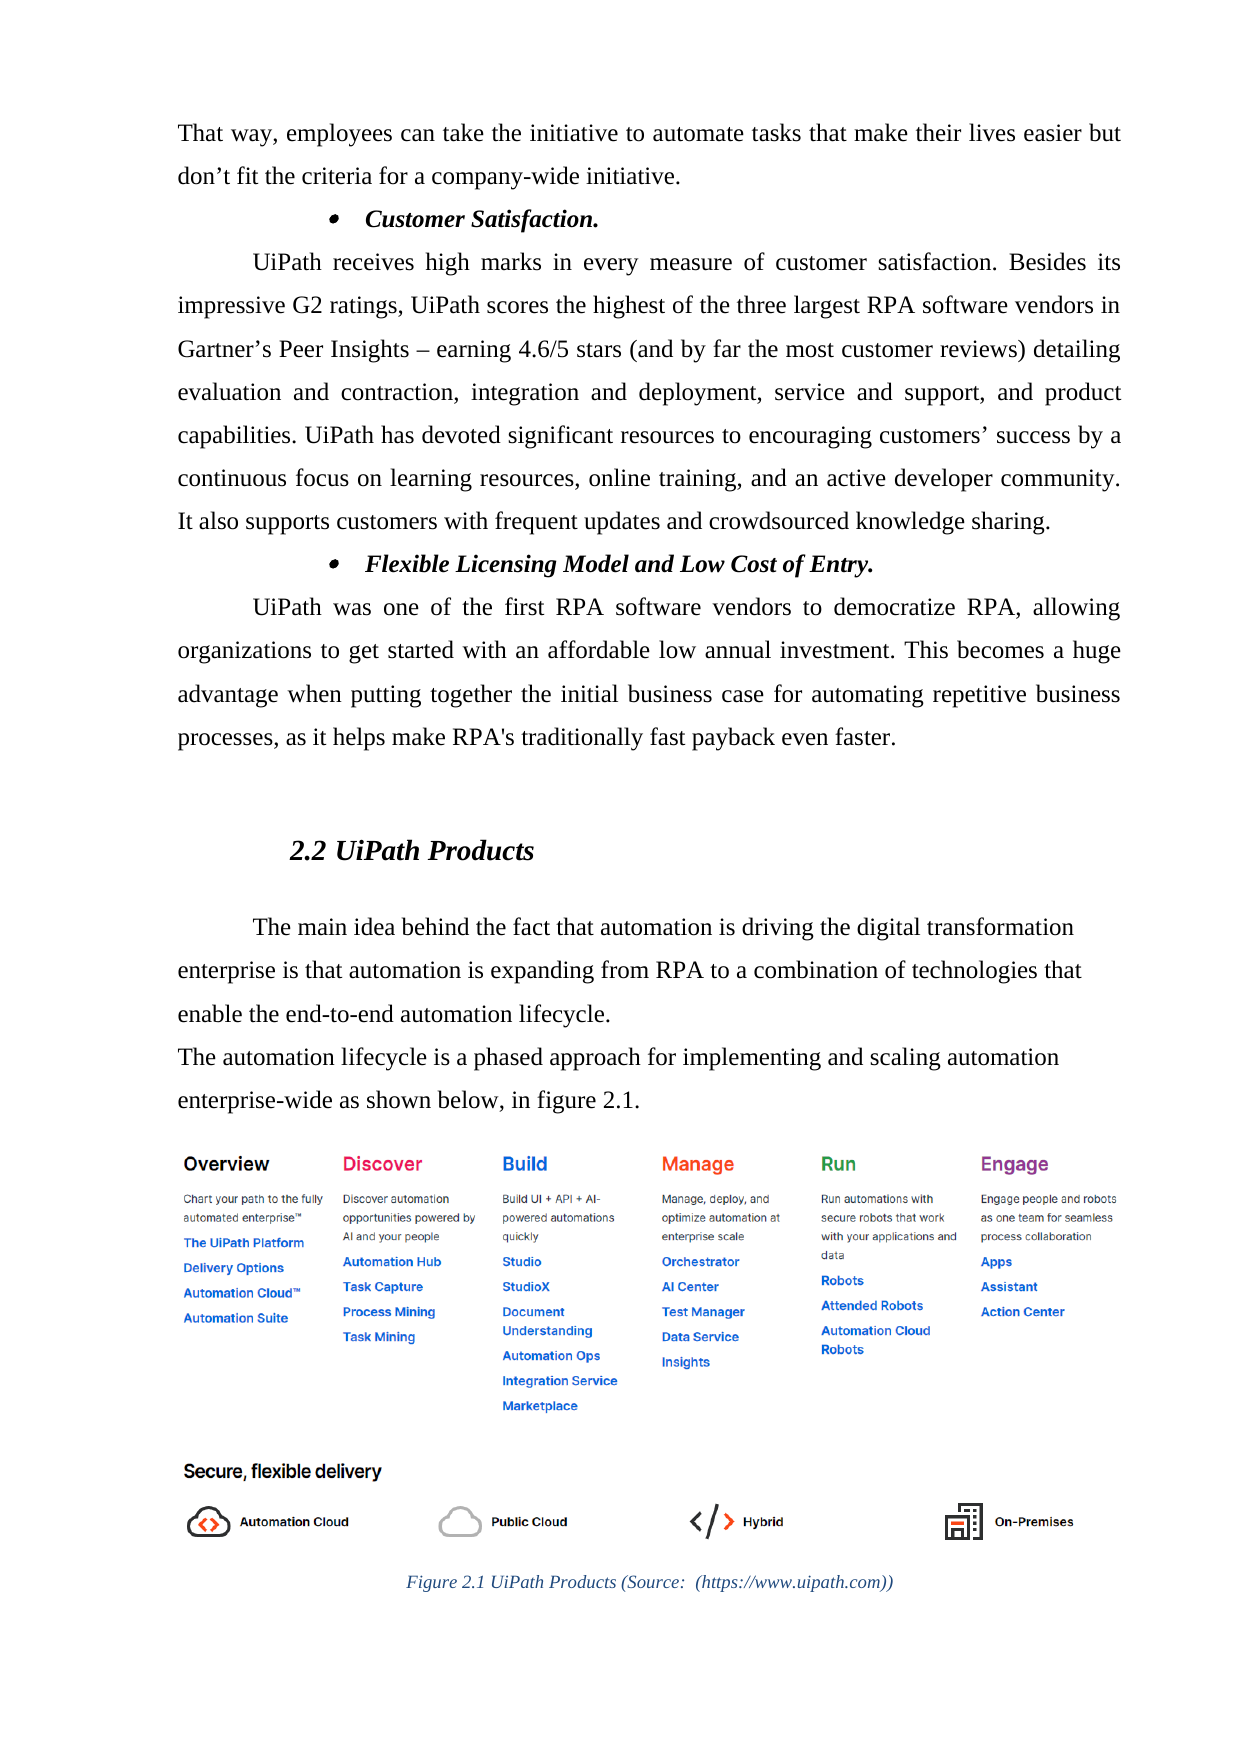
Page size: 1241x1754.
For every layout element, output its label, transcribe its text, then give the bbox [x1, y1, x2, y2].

text UiPath was one of the first RPA software vendors to democratize RPA, allowing organizations to get started with an affordable low annual investment. This becomes a huge advantage when putting together the initial business case for automating repetitive business processes, as it helps make RPA's traditionally fast payback even faster. [177, 592, 1122, 751]
list Customer Satisfaction. [327, 204, 1122, 233]
picture [177, 1128, 1123, 1558]
list Flexible Licensing Model and Low Cost of Entry. [327, 549, 1122, 578]
subtitle UiPath Products [290, 833, 1122, 867]
text The main idea behind the fact that automation is driving the digital transformation enterprise is that automation is expanding from RPA to a combination of technologies that enable the end-to-end automation lifecycle. [177, 912, 1122, 1027]
text UiPath receives high marks in every measure of customer satisfaction. Besides its impressive G2 ratings, UiPath scores the highest of the three largest RPA software vendors in Gartner’s Peer Insights – earning 4.6/5 stars (and by far the most customer reviews) detailing evaluation and contraction, integration and deployment, service and support, and product capabilities. UiPath has devoted significant resources to encouraging customers’ success by a continuous focus on learning resources, online training, and an active developer community. It also supports customers with frequent updates and crowdsourced knowledge sharing. [177, 247, 1122, 535]
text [177, 118, 1122, 190]
text Figure 2.1 UiPath Products (Source: ) [177, 1571, 1122, 1592]
text The automation lifecycle is a phased approach for implementing and scaling automation enterprise-wide as shown below, in figure 2.1. [177, 1042, 1122, 1114]
